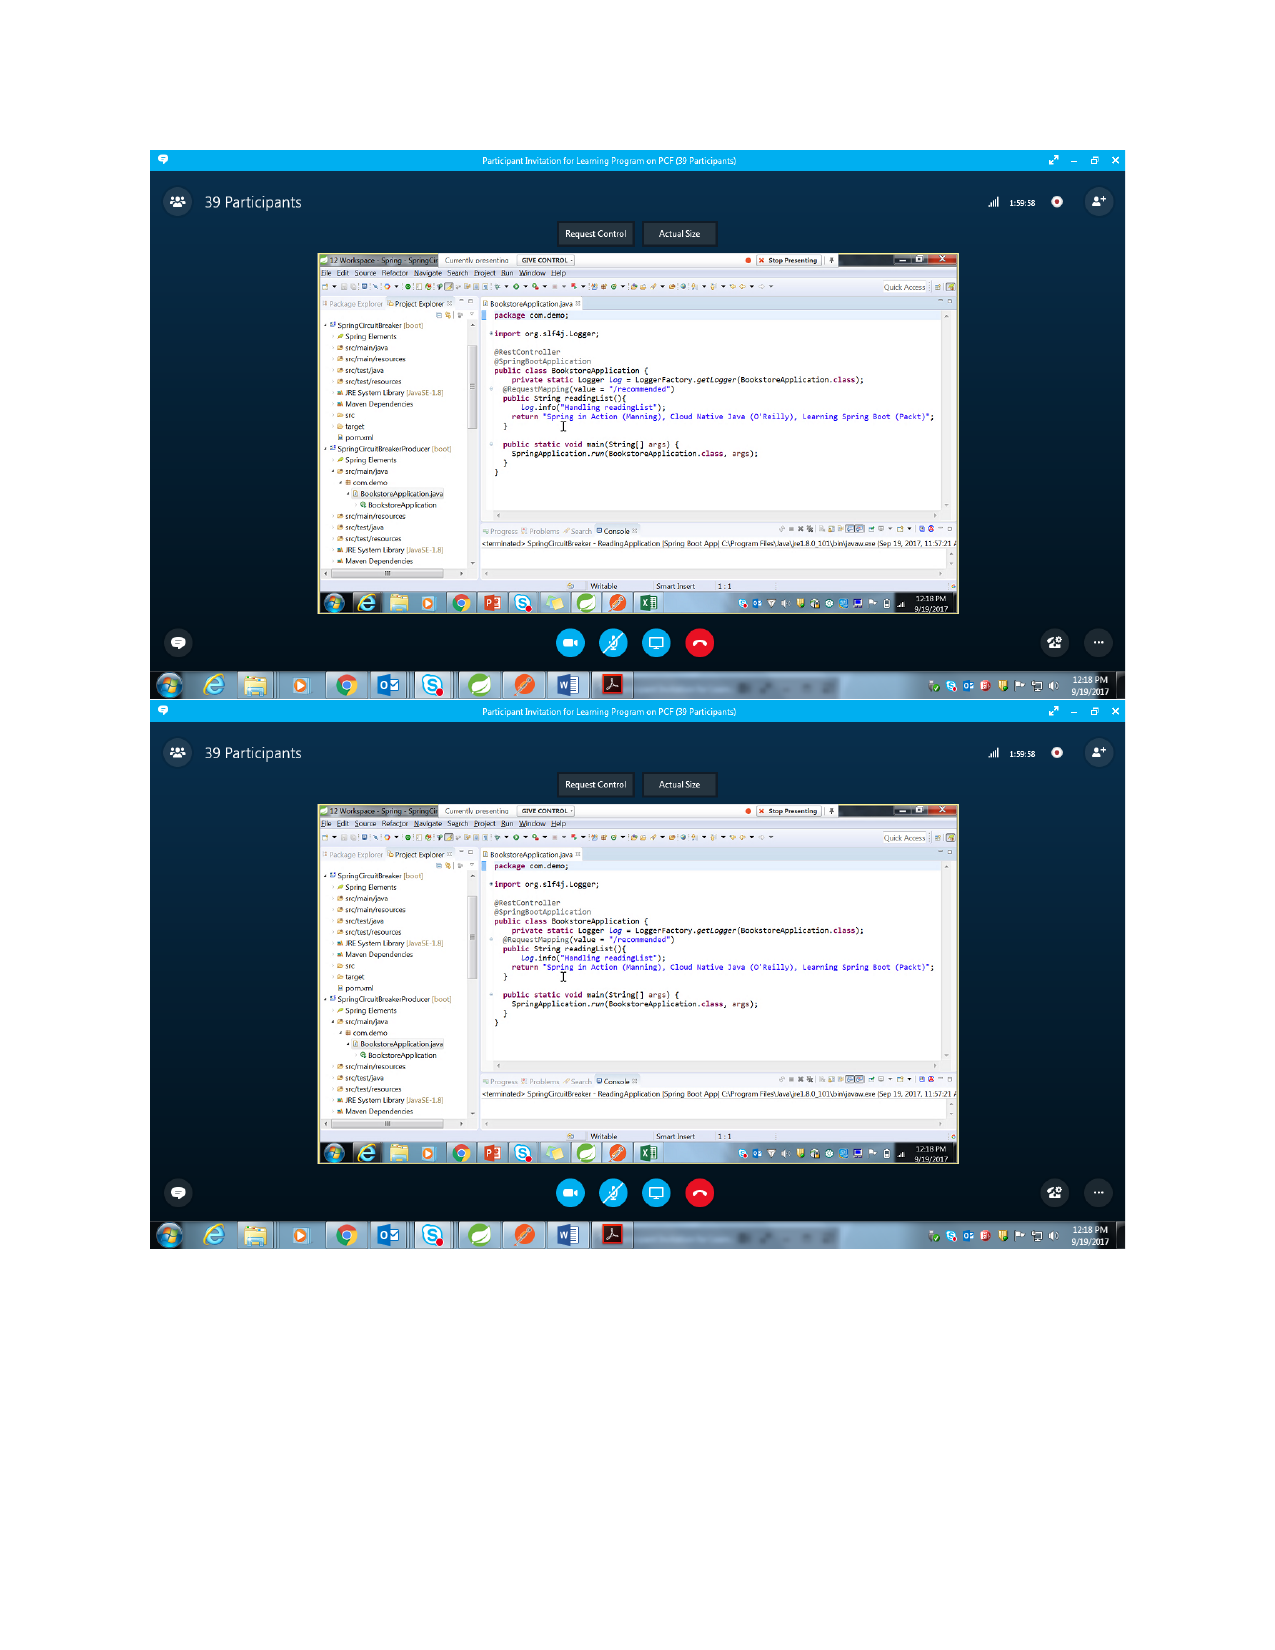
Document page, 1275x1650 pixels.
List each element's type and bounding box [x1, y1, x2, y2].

picture [159, 706, 167, 713]
picture [150, 172, 1125, 699]
picture [150, 723, 1125, 1249]
picture [159, 155, 167, 162]
